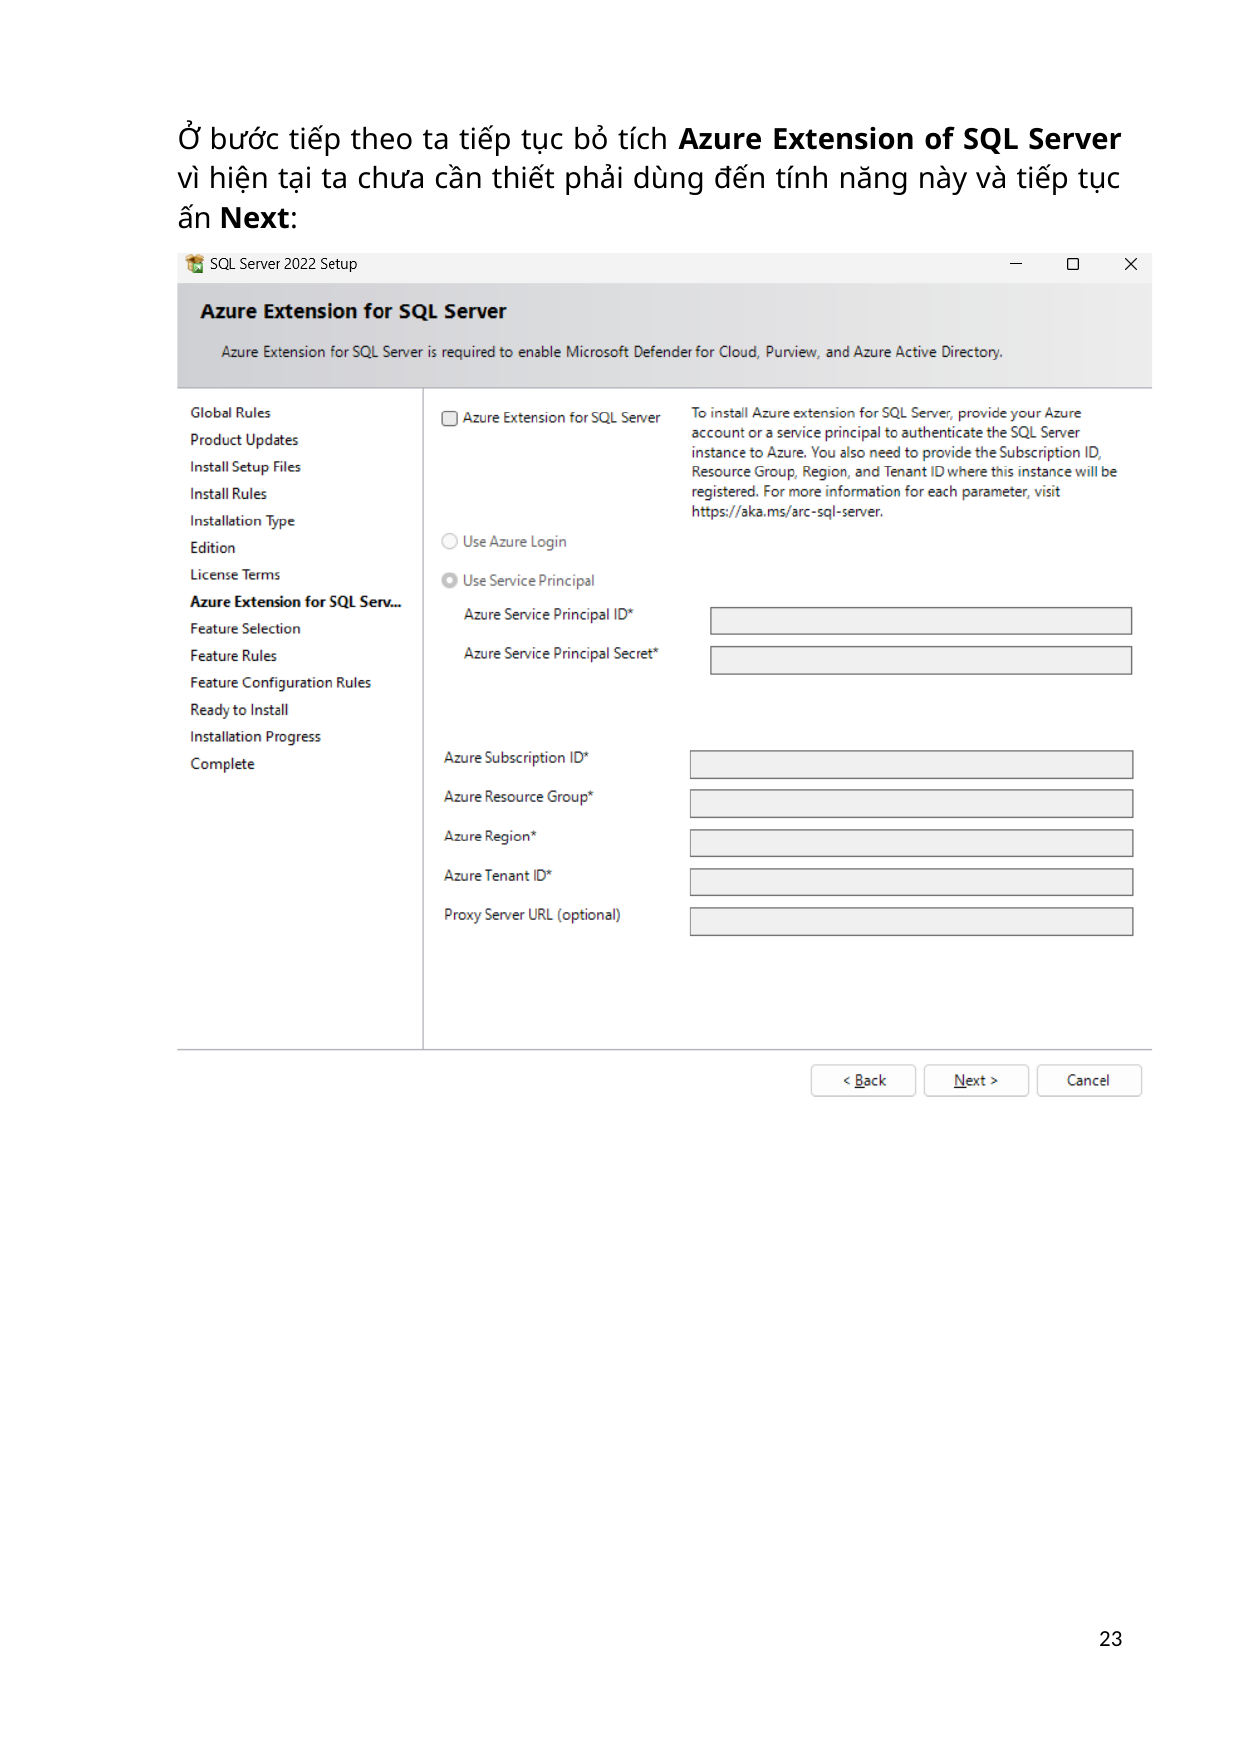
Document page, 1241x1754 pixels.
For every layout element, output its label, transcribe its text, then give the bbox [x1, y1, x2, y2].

picture [177, 253, 1153, 1106]
text Ở bước tiếp theo ta tiếp tục bỏ tích Azure Extension of SQL Server vì hiện tại ta chưa cần thiết phải dùng đến tính năng này và tiếp tục ấn Next: [177, 118, 1122, 237]
